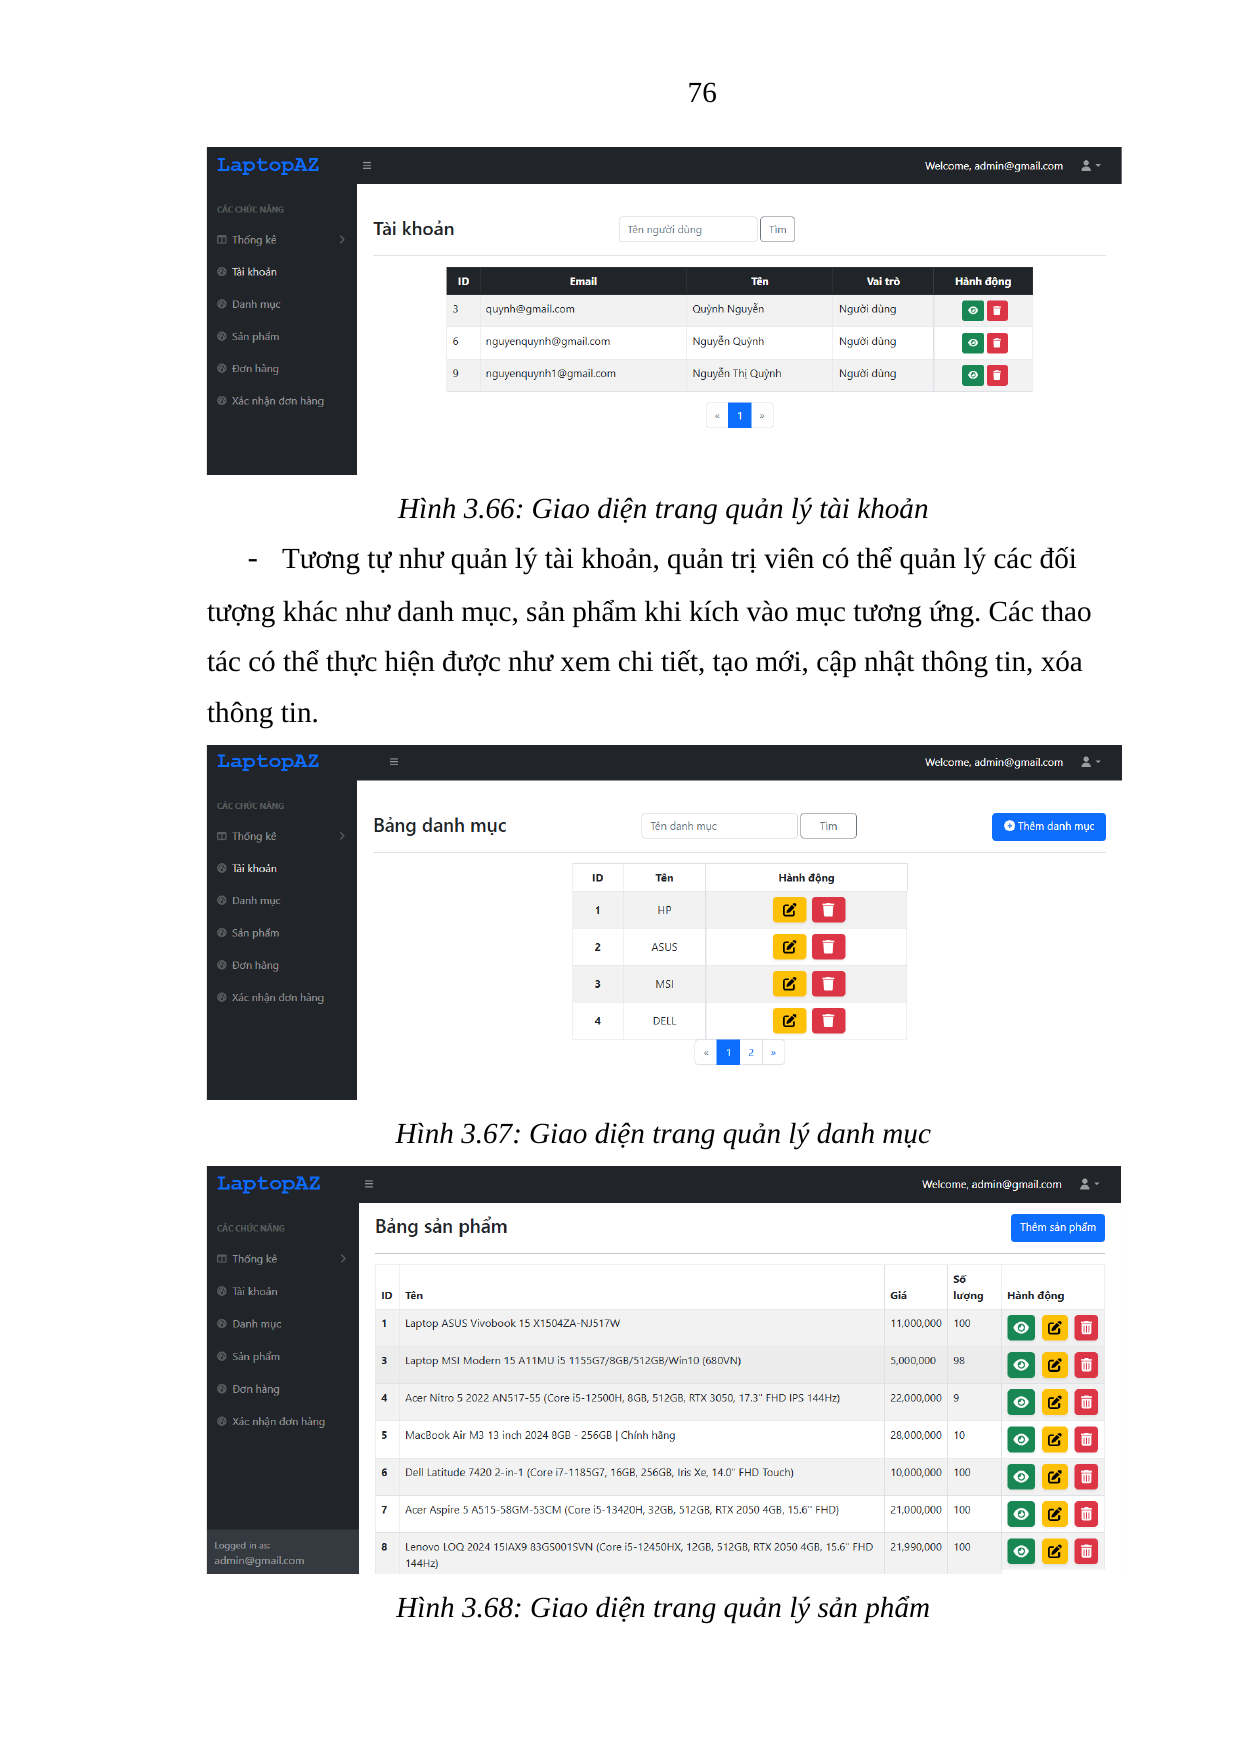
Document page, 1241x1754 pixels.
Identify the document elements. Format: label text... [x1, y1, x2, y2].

picture [206, 1166, 1123, 1574]
picture [206, 147, 1122, 475]
list Tương tự như quản lý tài khoản, quản trị viên có thể quản lý các đối tượng khác như danh mục, sản phẩm khi kích vào mục tương ứng. Các thao tác có thể thực hiện được như xem chi tiết, tạo mới, cập nhật thông tin, xóa thông tin. [207, 541, 1122, 728]
picture [206, 745, 1122, 1100]
